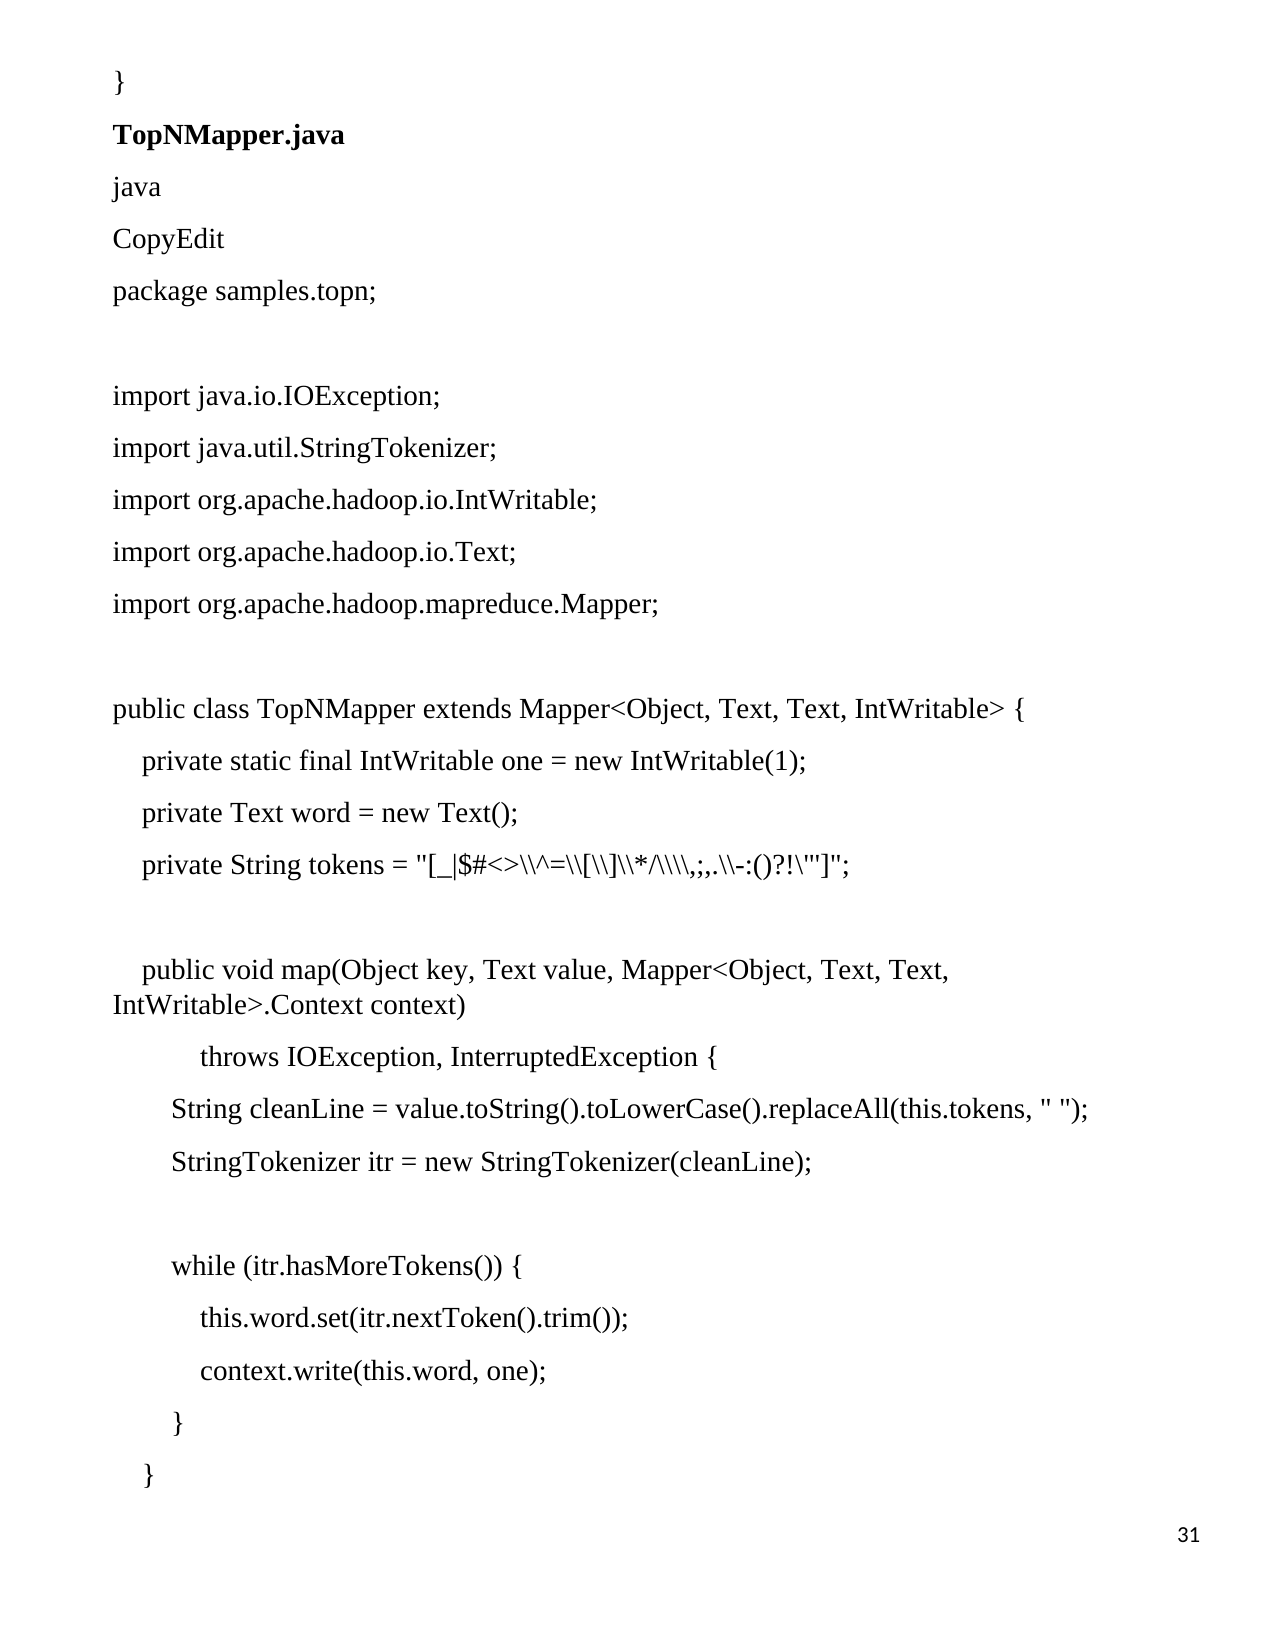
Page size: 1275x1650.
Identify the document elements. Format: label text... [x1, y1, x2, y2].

text TopNMapper.java [112, 117, 1200, 150]
text import org.apache.hadoop.io.IntWritable; [112, 482, 1200, 516]
text private Text word = new Text(); [112, 795, 1200, 829]
text import org.apache.hadoop.io.Text; [112, 534, 1200, 568]
text while (itr.hasMoreTokens()) { [112, 1248, 1200, 1282]
text java [112, 169, 1200, 202]
text import java.util.StringTokenizer; [112, 430, 1200, 463]
text import java.io.IOException; [112, 378, 1200, 411]
text } [112, 64, 1200, 98]
text String cleanLine = value.toString().toLowerCase().replaceAll(this.tokens, " "); [112, 1092, 1200, 1125]
text } [112, 1457, 1200, 1491]
text private static final IntWritable one = new IntWritable(1); [112, 743, 1200, 777]
text import org.apache.hadoop.mapreduce.Mapper; [112, 586, 1200, 620]
text context.write(this.word, one); [112, 1353, 1200, 1386]
text private String tokens = "[_|$#<>\\^=\\[\\]\\*/\\\\,;,.\\-:()?!\"']"; [112, 847, 1200, 881]
text } [112, 1405, 1200, 1438]
text public void map(Object key, Text value, Mapper<Object, Text, Text, IntWritable>.Context context) [112, 952, 1200, 1021]
text CopyEdit [112, 221, 1200, 255]
text package samples.topn; [112, 273, 1200, 307]
text this.word.set(itr.nextToken().trim()); [112, 1300, 1200, 1334]
text throws IOException, InterruptedException { [112, 1039, 1200, 1073]
text StringTokenizer itr = new StringTokenizer(cleanLine); [112, 1144, 1200, 1177]
text public class TopNMapper extends Mapper<Object, Text, Text, IntWritable> { [112, 691, 1200, 724]
